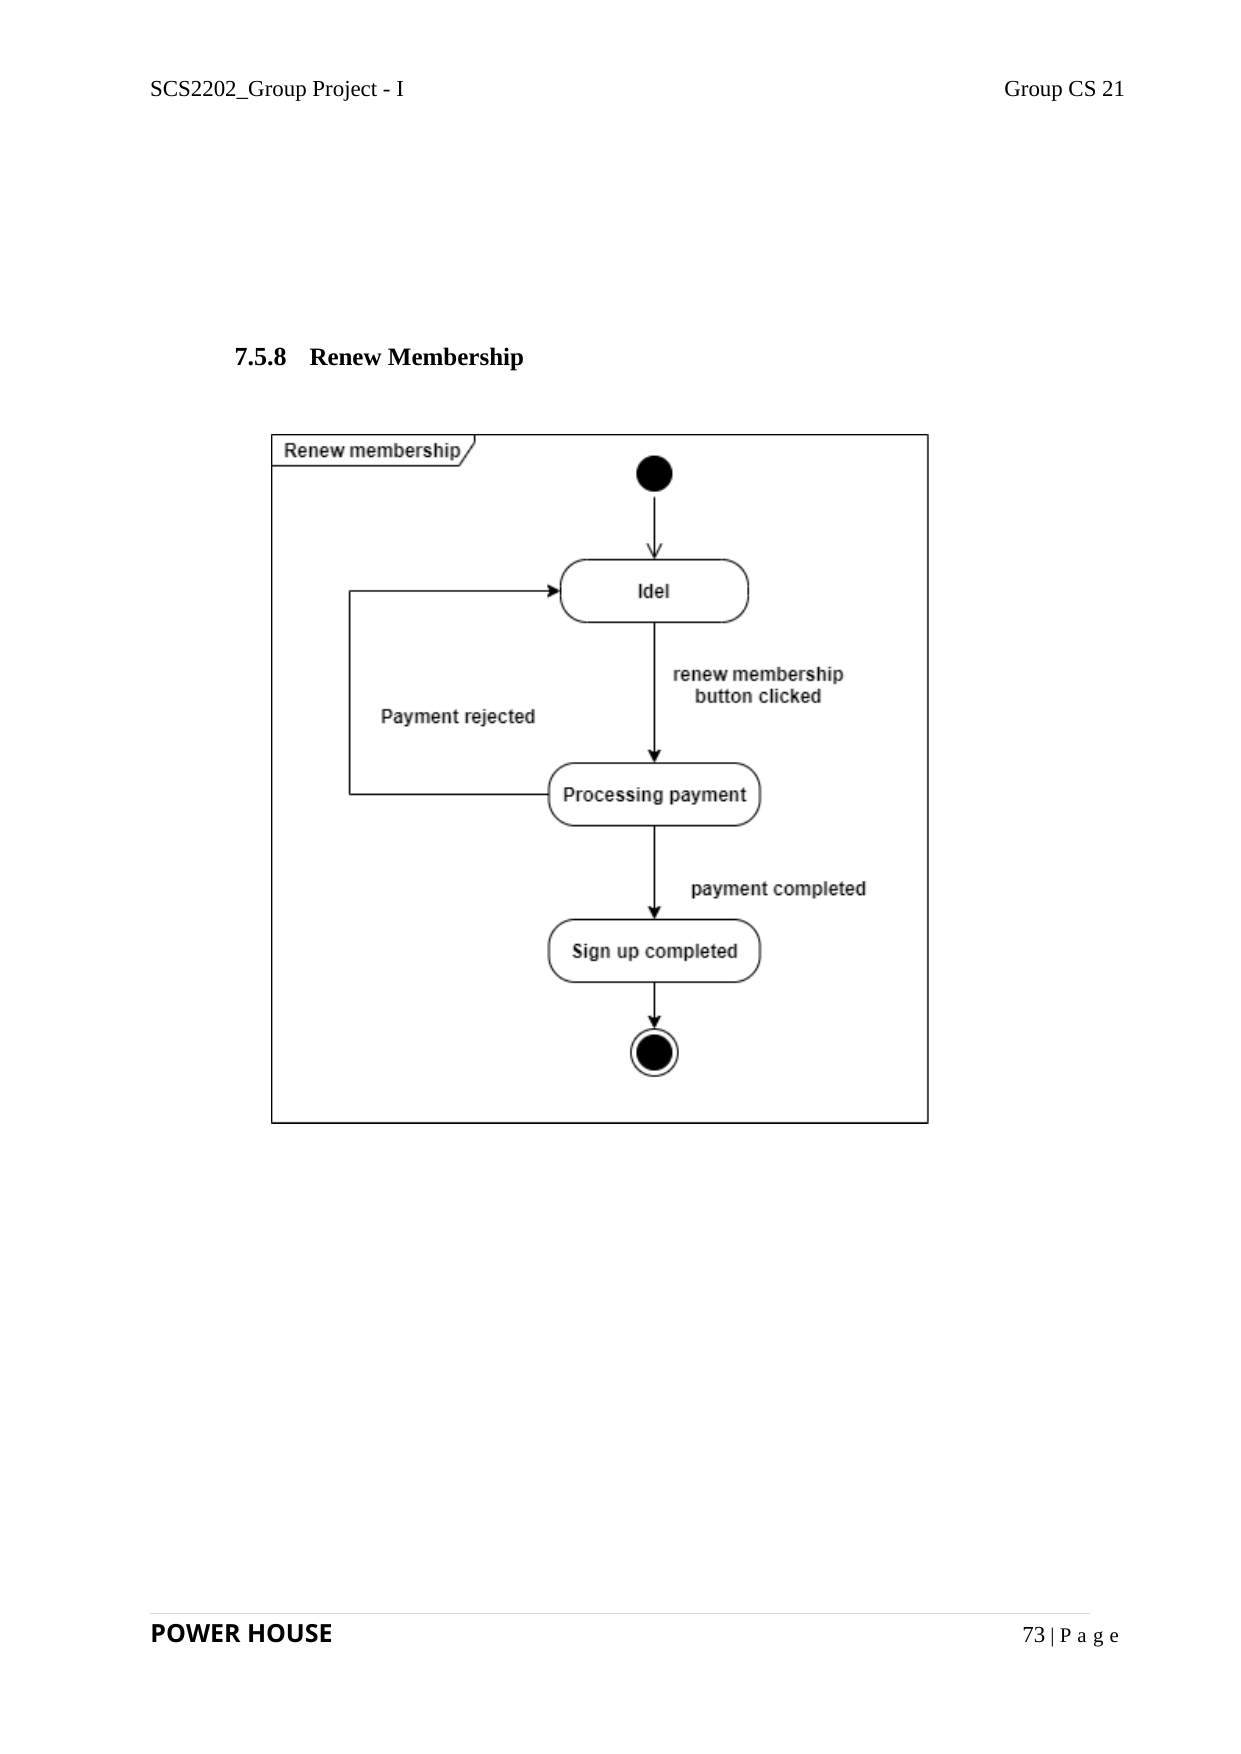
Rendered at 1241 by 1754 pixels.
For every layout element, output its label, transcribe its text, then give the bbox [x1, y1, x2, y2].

picture [271, 434, 929, 1124]
subtitle Renew Membership [234, 341, 1090, 371]
